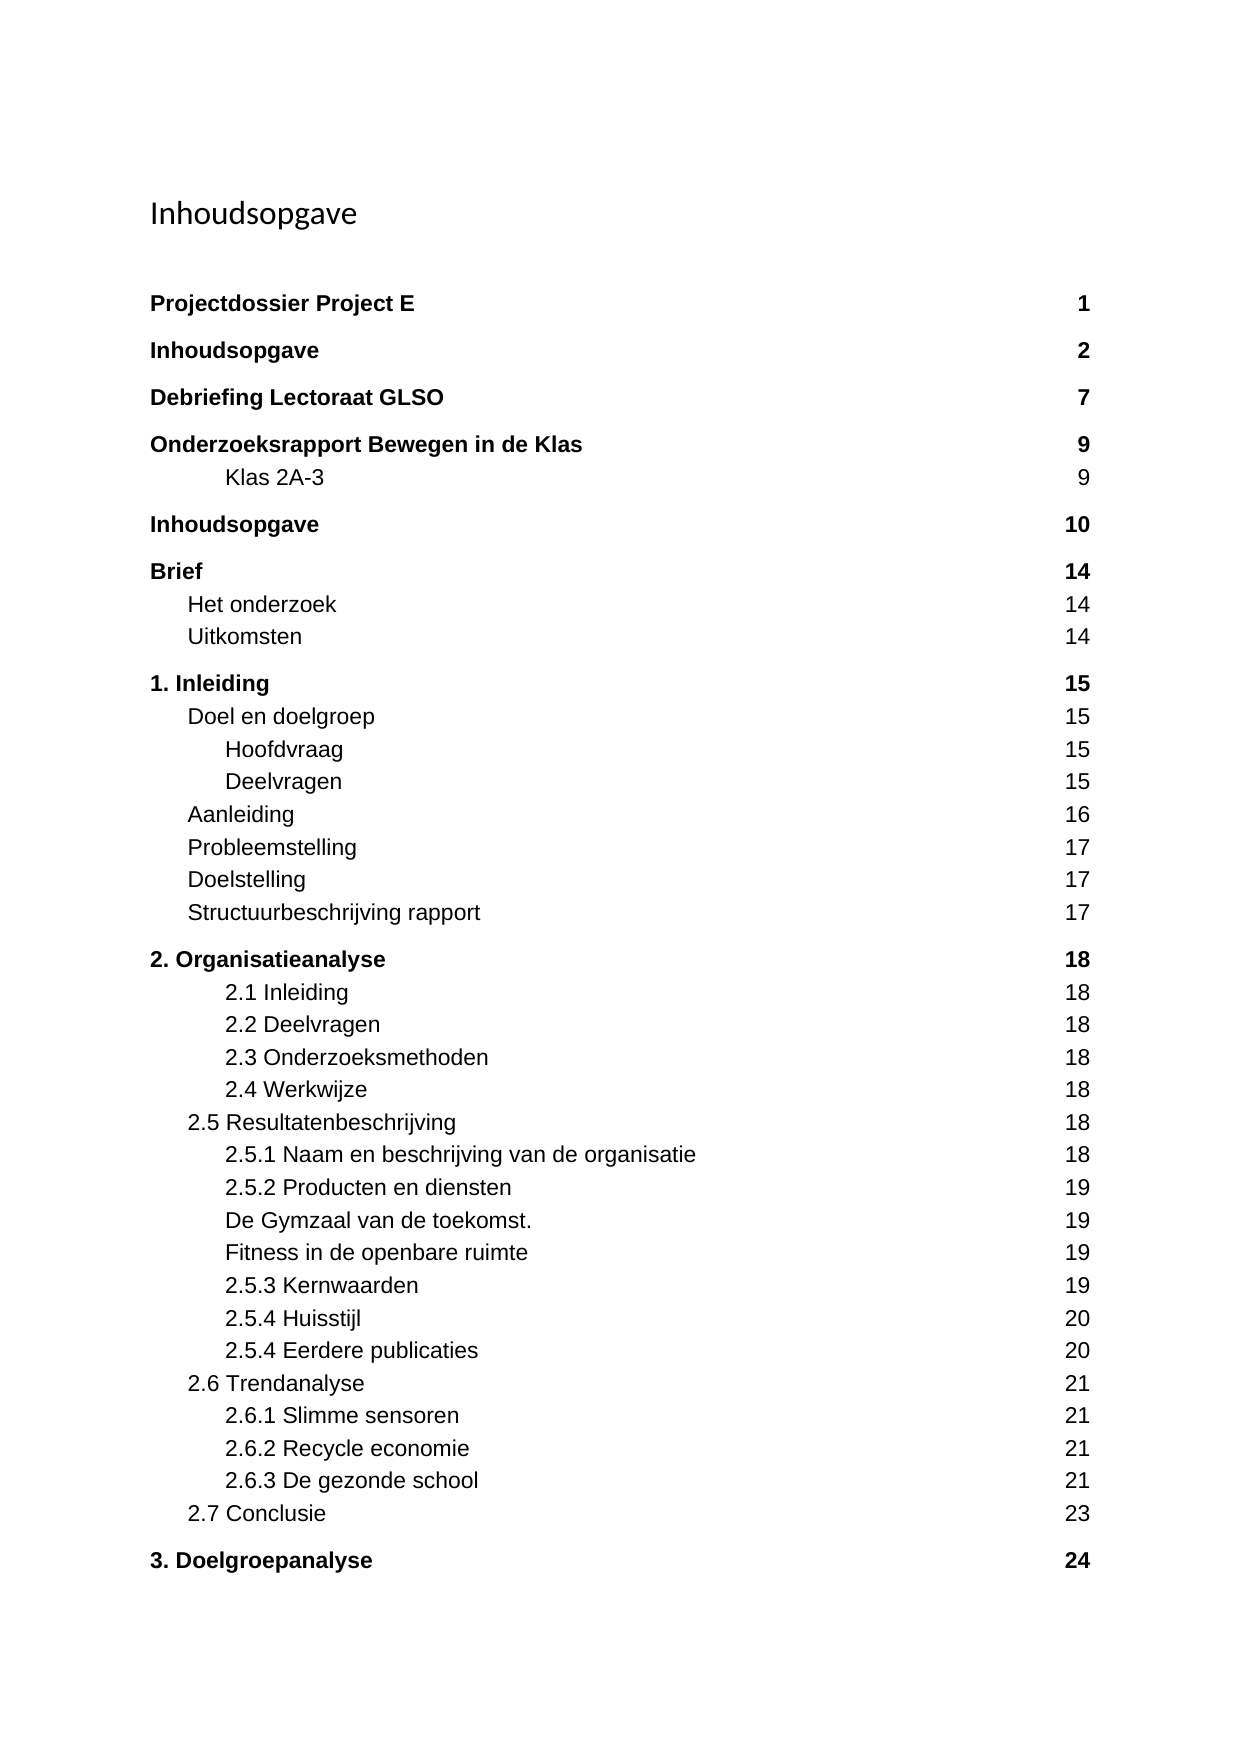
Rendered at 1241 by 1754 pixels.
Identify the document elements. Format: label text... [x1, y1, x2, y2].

subtitle Inhoudsopgave [150, 192, 1090, 232]
